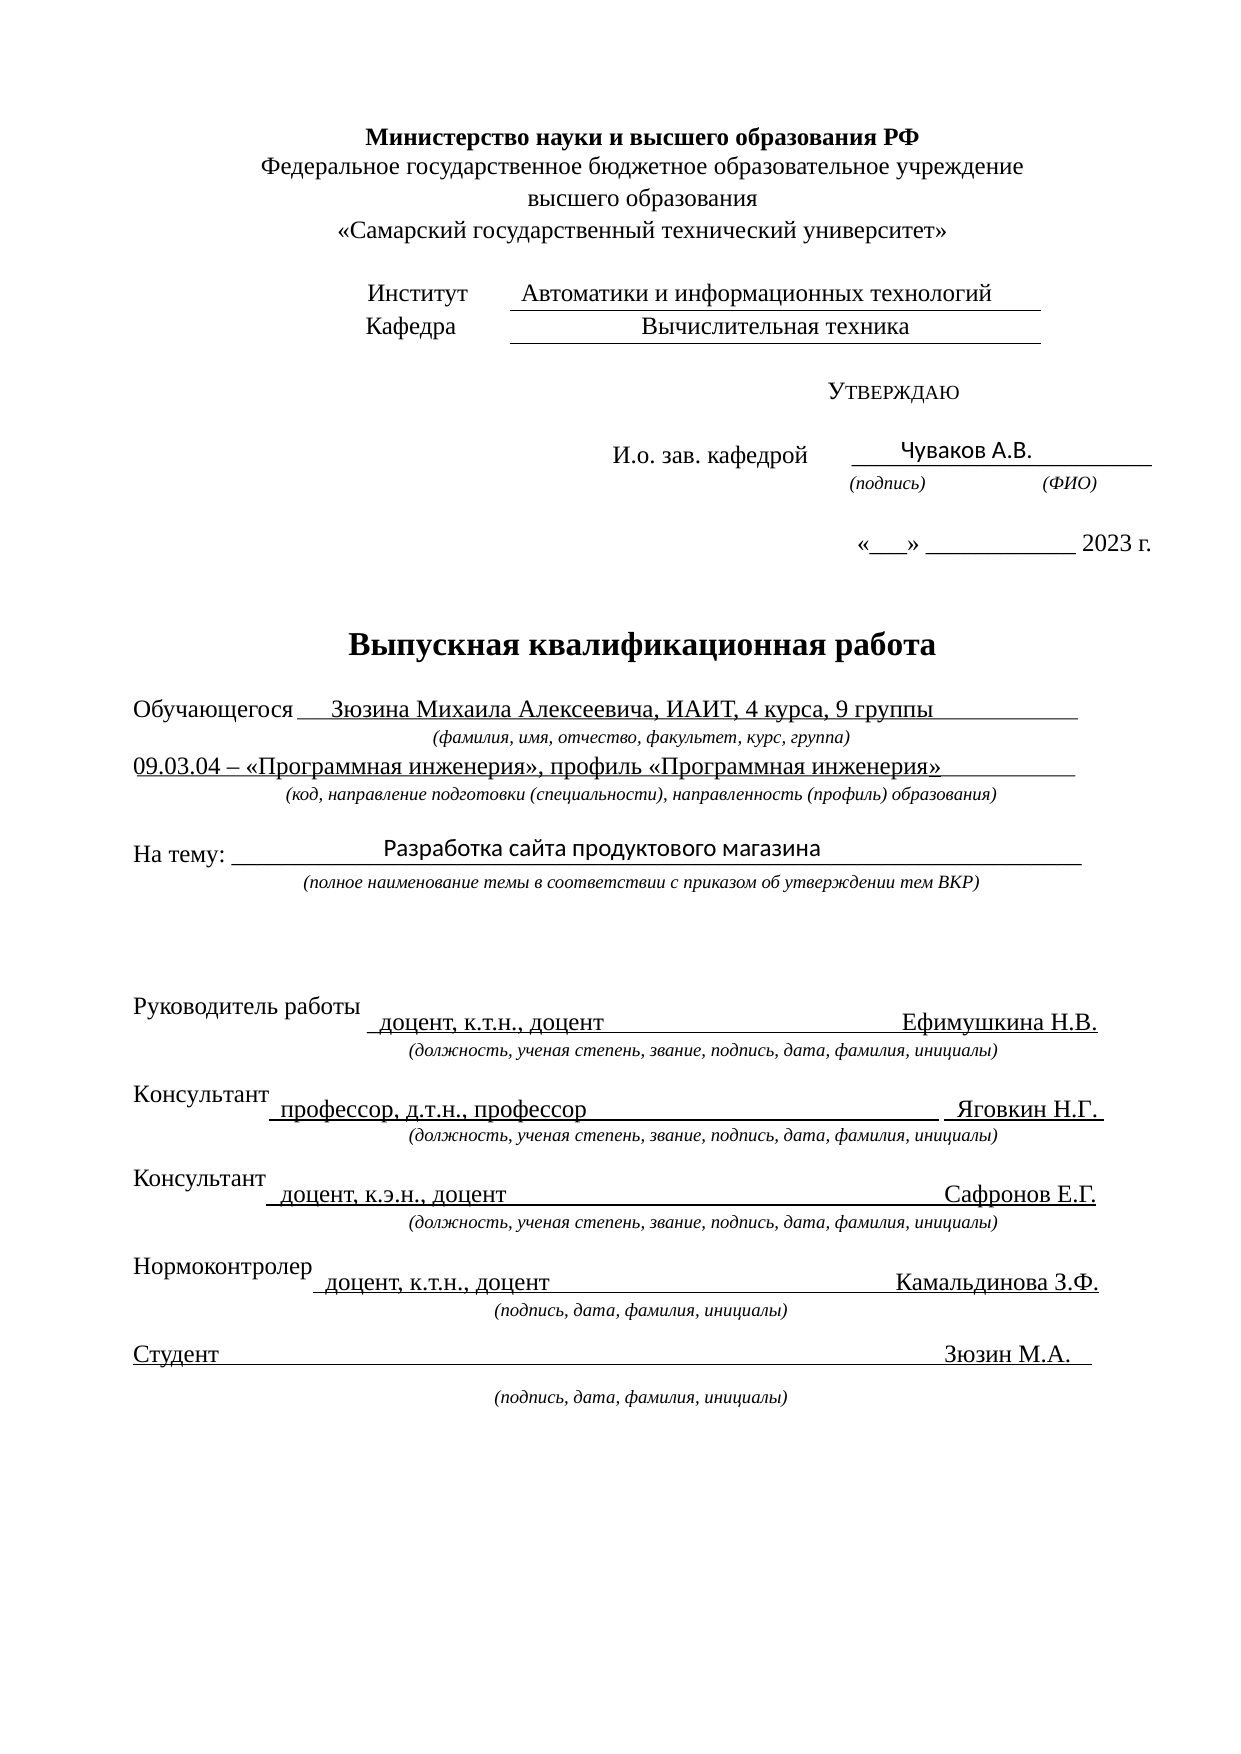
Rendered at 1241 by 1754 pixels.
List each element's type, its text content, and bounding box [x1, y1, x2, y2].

text 09.03.04 – «Программная инженерия», профиль «Программная инженерия» [133, 751, 1152, 779]
text «Самарский государственный технический университет» [133, 215, 1152, 243]
text И.о. зав. кафедрой ________________________ [267, 440, 1152, 469]
text Обучающегося _ Зюзина Михаила Алексеевича, ИАИТ, 4 курса, 9 группы [133, 694, 1152, 723]
text высшего образования [133, 183, 1152, 212]
text Консультант доцент, к.э.н., доцент Сафронов Е.Г. [133, 1163, 1152, 1208]
text (должность, ученая степень, звание, подпись, дата, фамилия, инициалы) [133, 1039, 1152, 1076]
text (полное наименование темы в соответствии с приказом об утверждении тем ВКР) [133, 871, 1152, 893]
text «___» ____________ 2023 г. [267, 528, 1152, 557]
text Консультант профессор, д.т.н., профессор Яговкин Н.Г. [133, 1079, 1152, 1123]
table_cell Вычислительная техника [510, 311, 1041, 343]
text Нормоконтролер доцент, к.т.н., доцент Камальдинова З.Ф. [133, 1251, 1152, 1295]
text Студент Зюзин М.А. [133, 1339, 1152, 1383]
text (код, направление подготовки (специальности), направленность (профиль) образования) [133, 783, 1152, 804]
subtitle Министерство науки и высшего образования РФ [133, 122, 1152, 151]
text (подпись, дата, фамилия, инициалы) [133, 1386, 1152, 1423]
table_header Институт [312, 279, 509, 310]
text (подпись) (ФИО) [267, 472, 1148, 493]
text (подпись, дата, фамилия, инициалы) [133, 1298, 1152, 1336]
text Руководитель работы _доцент, к.т.н., доцент Ефимушкина Н.В. [133, 991, 1152, 1036]
text (должность, ученая степень, звание, подпись, дата, фамилия, инициалы) [133, 1211, 1152, 1248]
text Утверждаю [267, 376, 1152, 405]
table_header Автоматики и информационных технологий [510, 279, 1041, 310]
text Федеральное государственное бюджетное образовательное учреждение [133, 151, 1152, 180]
subtitle Выпускная квалификационная работа [133, 624, 1152, 662]
table_cell Кафедра [312, 310, 509, 343]
text На тему: ____________________________________________________________________ [133, 839, 1152, 868]
text (должность, ученая степень, звание, подпись, дата, фамилия, инициалы) [133, 1123, 1152, 1160]
text (фамилия, имя, отчество, факультет, курс, группа) [133, 726, 1152, 748]
